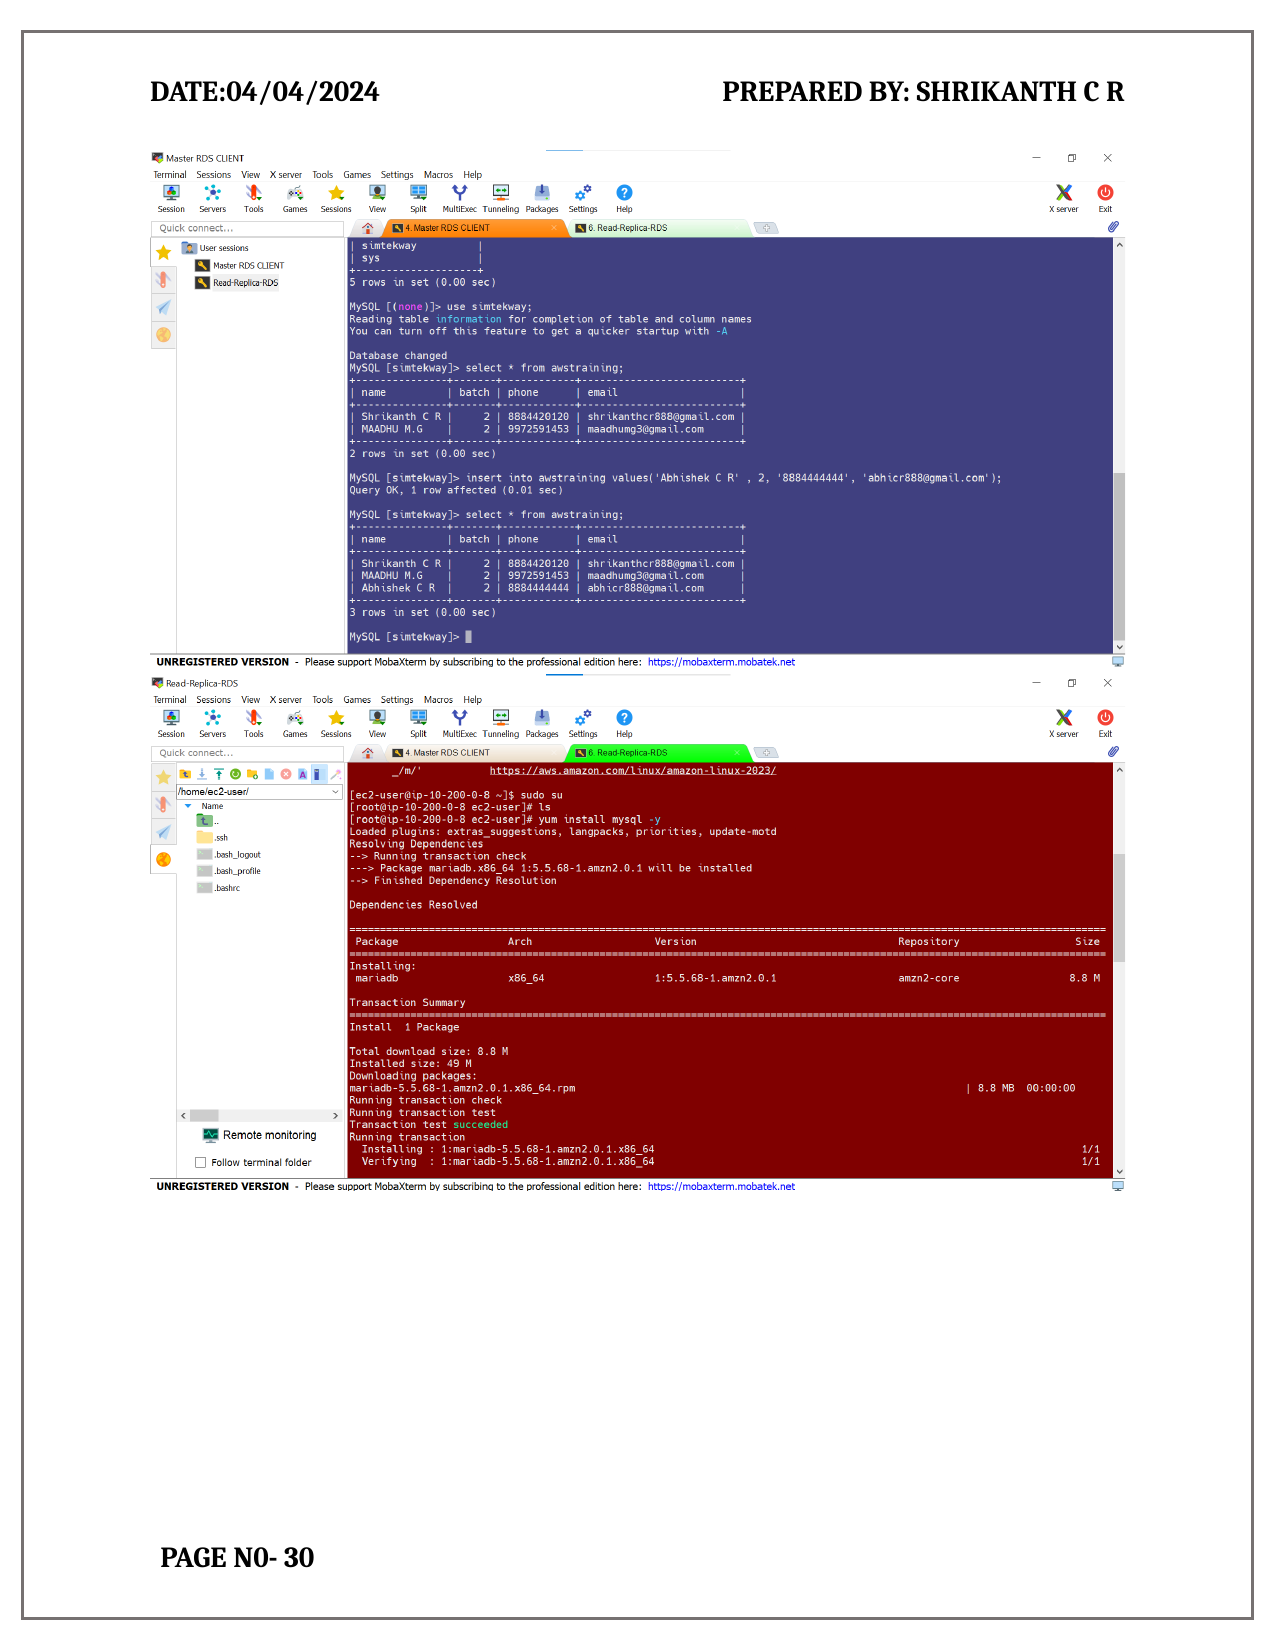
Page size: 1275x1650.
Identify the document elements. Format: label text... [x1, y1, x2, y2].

picture [150, 674, 1125, 1191]
picture [150, 150, 1125, 667]
